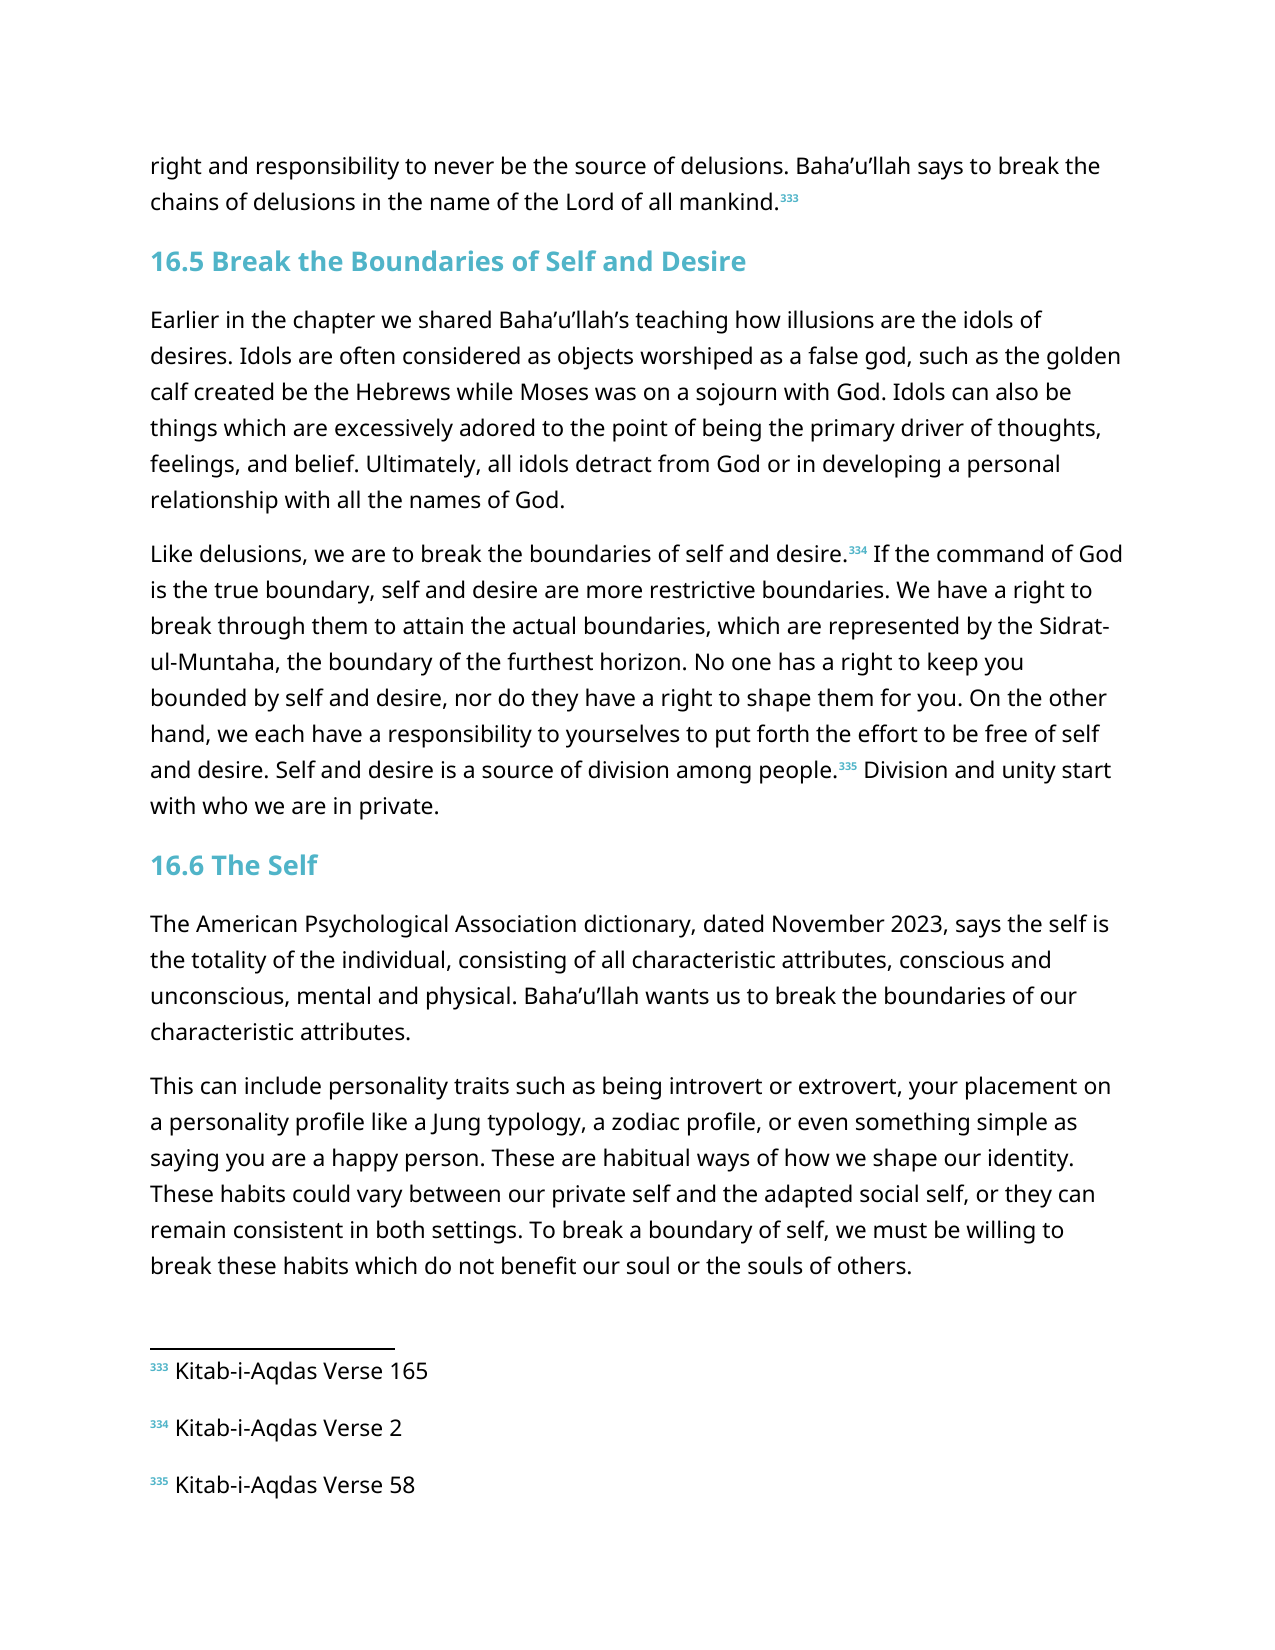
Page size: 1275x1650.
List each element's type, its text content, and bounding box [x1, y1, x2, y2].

subtitle 16.6 The Self [150, 847, 1125, 883]
text This can include personality traits such as being introvert or extrovert, your placement on a personality profile like a Jung typology, a zodiac profile, or even something simple as saying you are a happy person. These are habitual ways of how we shape our identity. These habits could vary between our private self and the adapted social self, or they can remain consistent in both settings. To break a boundary of self, we must be willing to break these habits which do not benefit our soul or the souls of others. [150, 1070, 1125, 1281]
subtitle 16.5 Break the Boundaries of Self and Desire [150, 243, 1125, 279]
text Like delusions, we are to break the boundaries of self and desire. If the command of God is the true boundary, self and desire are more restrictive boundaries. We have a right to break through them to attain the actual boundaries, which are represented by the Sidrat-ul-Muntaha, the boundary of the furthest horizon. No one has a right to keep you bounded by self and desire, nor do they have a right to shape them for you. On the other hand, we each have a responsibility to yourselves to put forth the effort to be free of self and desire. Self and desire is a source of division among people. Division and unity start with who we are in private. [150, 538, 1125, 821]
text The American Psychological Association dictionary, dated November 2023, says the self is the totality of the individual, consisting of all characteristic attributes, conscious and unconscious, mental and physical. Baha’u’llah wants us to break the boundaries of our characteristic attributes. [150, 908, 1125, 1047]
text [150, 150, 1125, 217]
text Earlier in the chapter we shared Baha’u’llah’s teaching how illusions are the idols of desires. Idols are often considered as objects worshiped as a false god, such as the golden calf created be the Hebrews while Moses was on a sojourn with God. Idols can also be things which are excessively adored to the point of being the primary driver of thoughts, feelings, and belief. Ultimately, all idols detract from God or in developing a personal relationship with all the names of God. [150, 304, 1125, 515]
